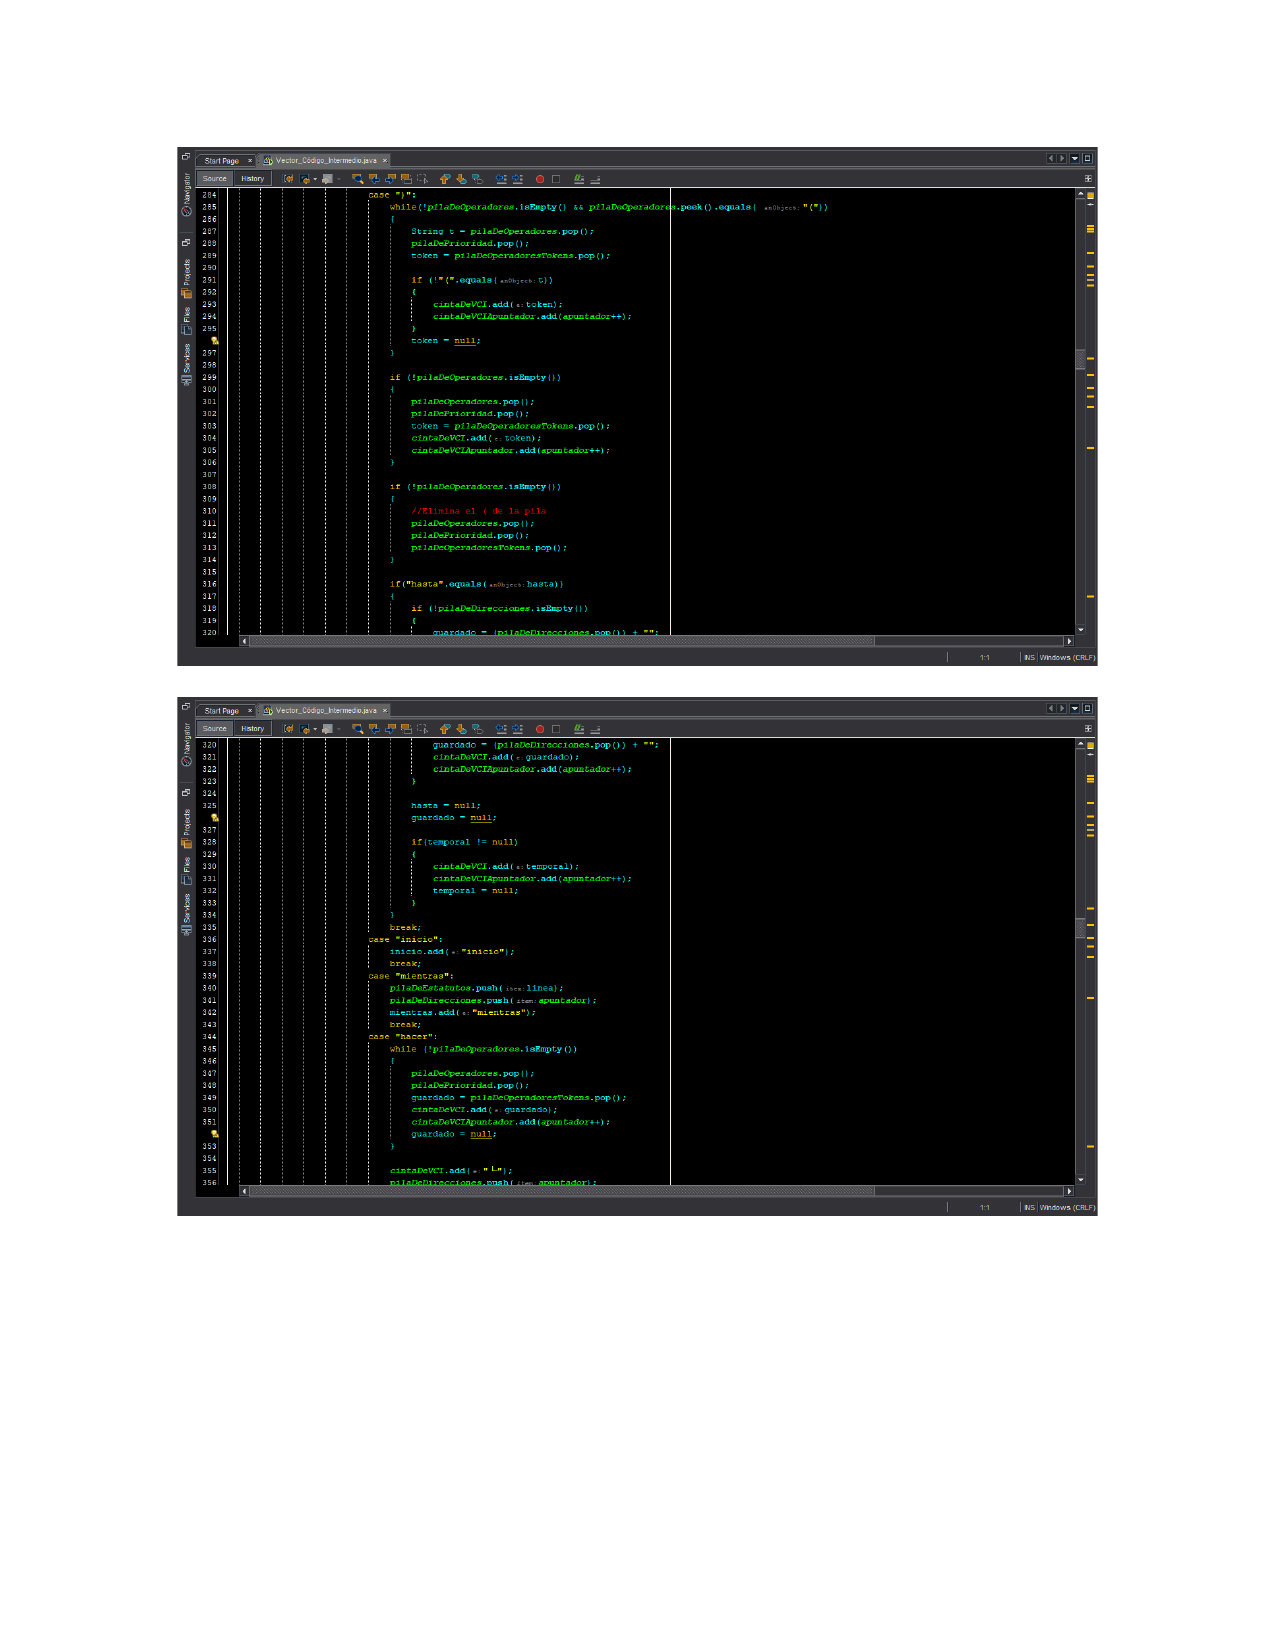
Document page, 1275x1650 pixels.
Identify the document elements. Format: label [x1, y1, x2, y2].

picture [177, 147, 1098, 666]
picture [177, 697, 1098, 1216]
